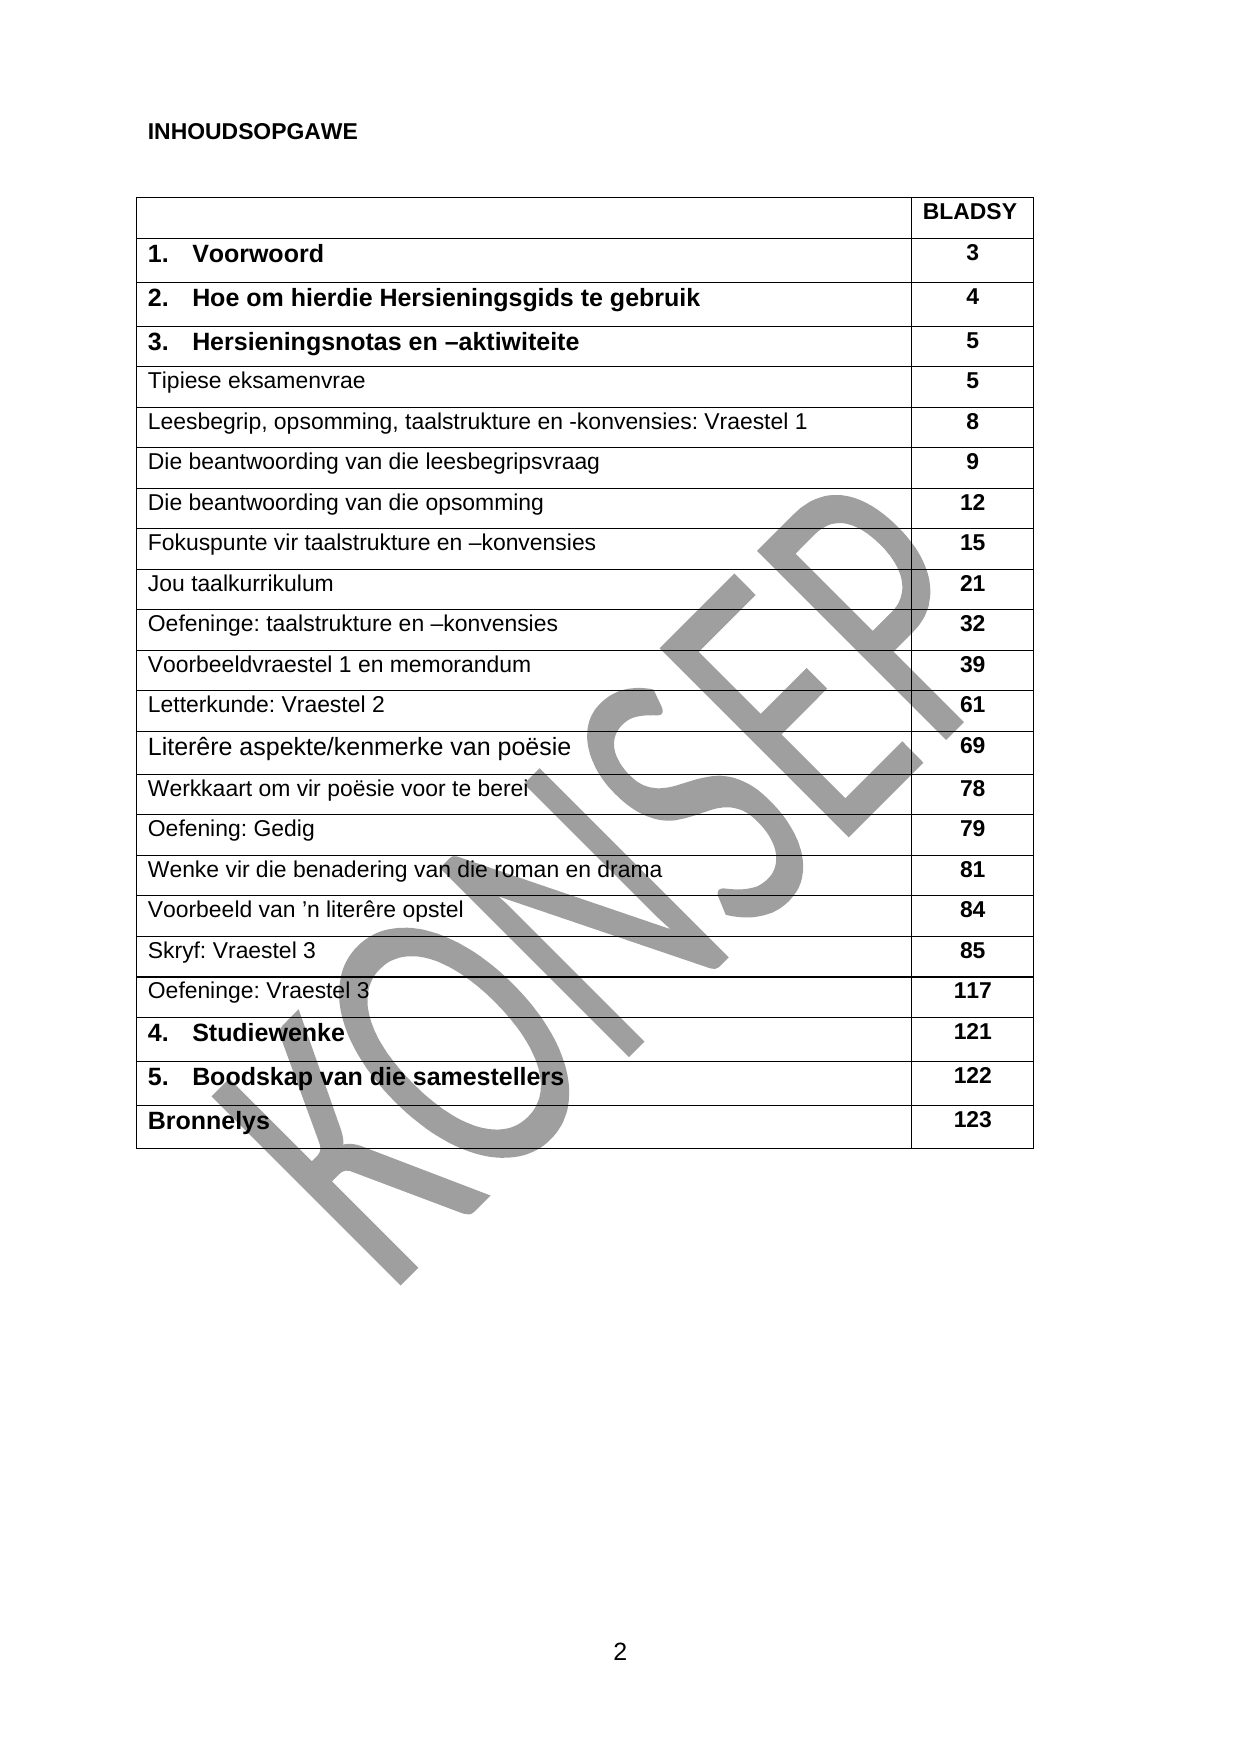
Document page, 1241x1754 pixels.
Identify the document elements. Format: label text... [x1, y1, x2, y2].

table_cell Wenke vir die benadering van die roman en drama [137, 856, 911, 895]
table_cell 85 [912, 937, 1033, 976]
table_cell Studiewenke [137, 1018, 911, 1061]
table_cell Oefeninge: Vraestel 3 [137, 978, 911, 1017]
table_cell 9 [912, 448, 1033, 488]
table_cell 122 [912, 1062, 1033, 1105]
table_cell 78 [912, 775, 1033, 814]
table_cell 8 [912, 408, 1033, 447]
table_cell 4 [912, 283, 1033, 326]
table_header BLADSY [912, 198, 1033, 238]
table_cell 5 [912, 327, 1033, 366]
table_cell 81 [912, 856, 1033, 895]
table_cell Tipiese eksamenvrae [137, 367, 911, 407]
table_cell Voorbeeldvraestel 1 en memorandum [137, 651, 911, 690]
table_cell Voorbeeld van ’n literêre opstel [137, 896, 911, 936]
table_cell Die beantwoording van die opsomming [137, 489, 911, 528]
table_cell 69 [912, 732, 1033, 774]
table_cell 117 [912, 978, 1033, 1017]
table_cell Fokuspunte vir taalstrukture en –konvensies [137, 529, 911, 569]
table_cell 21 [912, 570, 1033, 609]
table_cell Oefeninge: taalstrukture en –konvensies [137, 610, 911, 650]
table_cell Hoe om hierdie Hersieningsgids te gebruik [137, 283, 911, 326]
table_cell 12 [912, 489, 1033, 528]
table_cell 84 [912, 896, 1033, 936]
table_cell 39 [912, 651, 1033, 690]
table_cell Literêre aspekte/kenmerke van poësie [137, 732, 911, 774]
table_cell 121 [912, 1018, 1033, 1061]
table_cell Letterkunde: Vraestel 2 [137, 691, 911, 731]
table_cell 123 [912, 1106, 1033, 1148]
table_cell Boodskap van die samestellers [137, 1062, 911, 1105]
table_cell Hersieningsnotas en –aktiwiteite [137, 327, 911, 366]
table_cell 3 [912, 239, 1033, 282]
table_cell 61 [912, 691, 1033, 731]
table_cell 15 [912, 529, 1033, 569]
text INHOUDSOPGAWE [148, 118, 1092, 144]
table_cell Skryf: Vraestel 3 [137, 937, 911, 976]
table_cell 32 [912, 610, 1033, 650]
table_cell Voorwoord [137, 239, 911, 282]
table_cell Werkkaart om vir poësie voor te berei [137, 775, 911, 814]
table_cell 79 [912, 815, 1033, 855]
table_cell Die beantwoording van die leesbegripsvraag [137, 448, 911, 488]
table_cell Bronnelys [137, 1106, 911, 1148]
table_cell Leesbegrip, opsomming, taalstrukture en -konvensies: Vraestel 1 [137, 408, 911, 447]
table_header [137, 198, 911, 238]
table_cell Jou taalkurrikulum [137, 570, 911, 609]
table_cell 5 [912, 367, 1033, 407]
table_cell Oefening: Gedig [137, 815, 911, 855]
